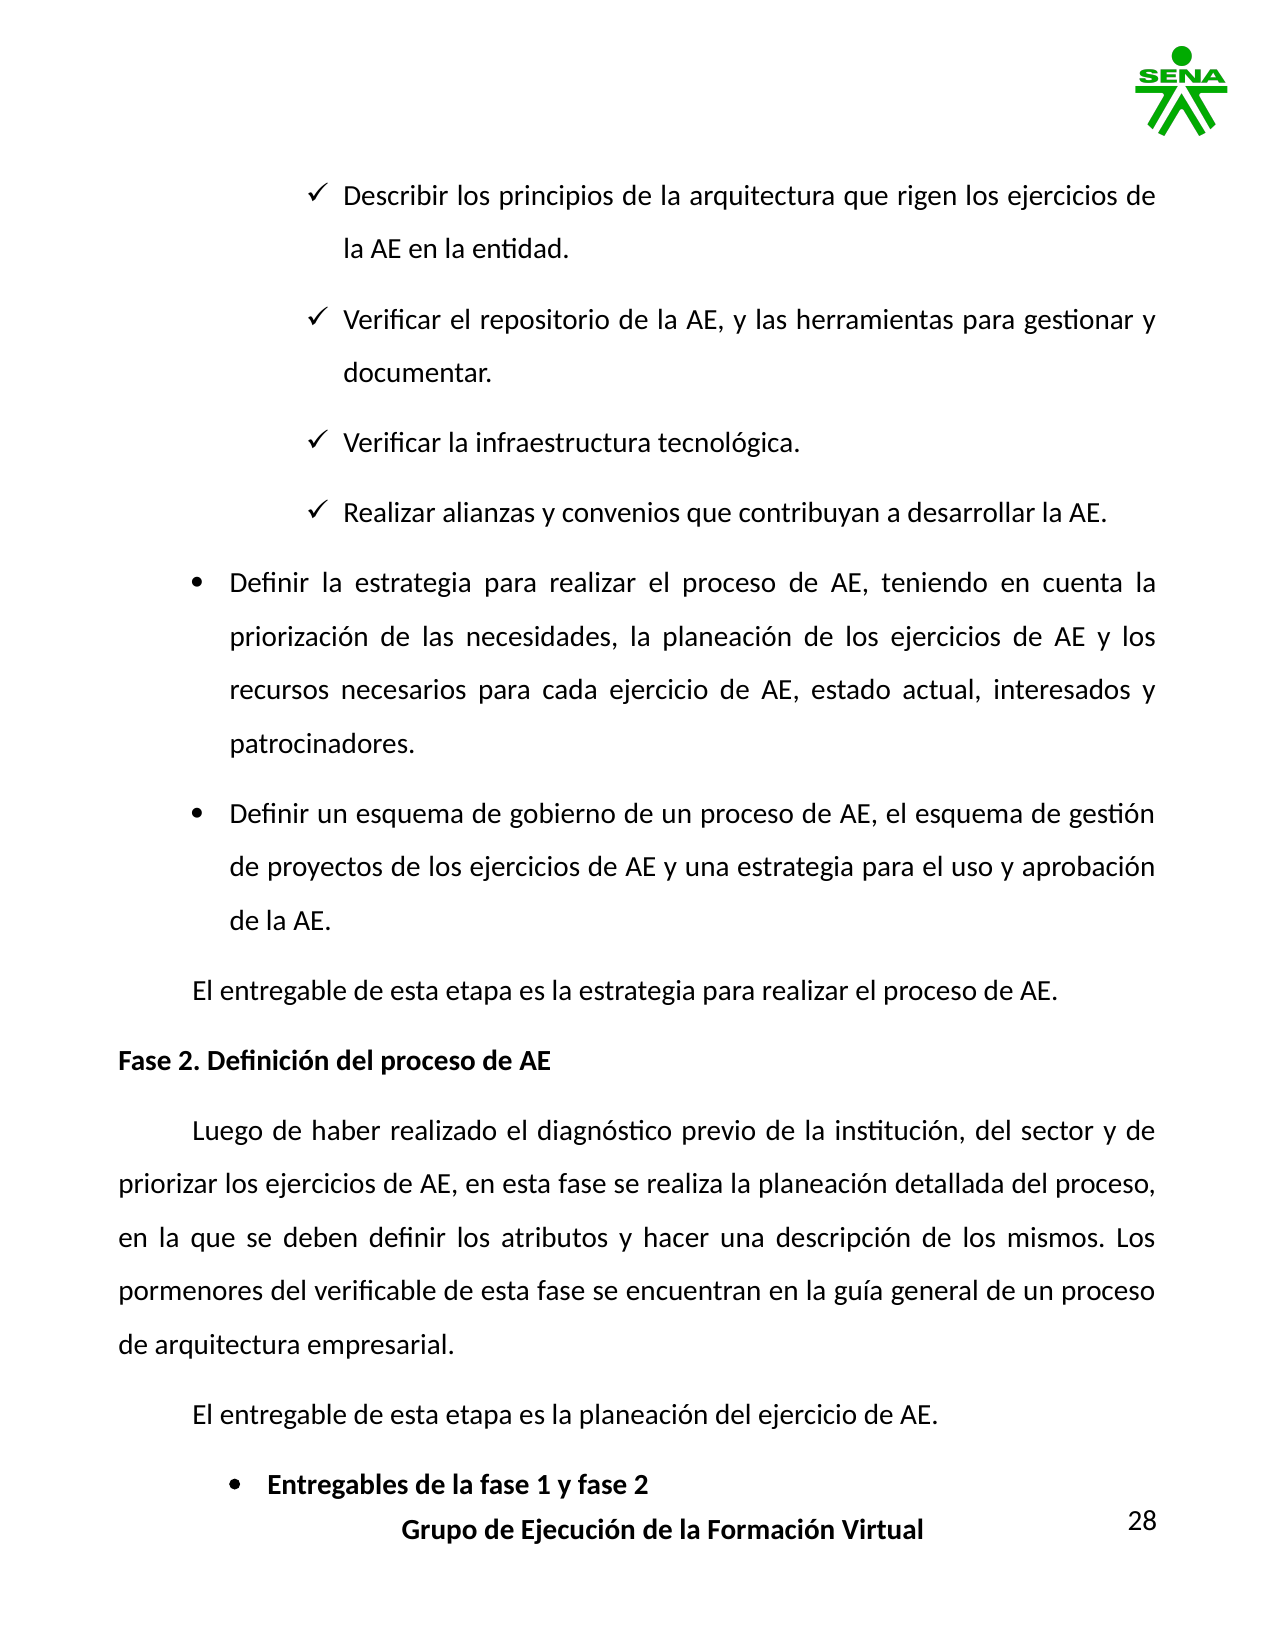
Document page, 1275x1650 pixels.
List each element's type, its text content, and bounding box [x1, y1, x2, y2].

text Luego de haber realizado el diagnóstico previo de la institución, del sector y de priorizar los ejercicios de AE, en esta fase se realiza la planeación detallada del proceso, en la que se deben definir los atributos y hacer una descripción de los mismos. Los pormenores del verificable de esta fase se encuentran en la guía general de un proceso de arquitectura empresarial. [118, 1112, 1157, 1361]
list Definir la estrategia para realizar el proceso de AE, teniendo en cuenta la priorización de las necesidades, la planeación de los ejercicios de AE y los recursos necesarios para cada ejercicio de AE, estado actual, interesados y patrocinadores. [192, 564, 1157, 760]
list Verificar el repositorio de la AE, y las herramientas para gestionar y documentar. [306, 301, 1157, 390]
picture [1135, 46, 1228, 136]
list Definir un esquema de gobierno de un proceso de AE, el esquema de gestión de proyectos de los ejercicios de AE y una estrategia para el uso y aprobación de la AE. [192, 795, 1157, 937]
text Fase 2. Definición del proceso de AE [118, 1042, 1157, 1078]
list Verificar la infraestructura tecnológica. [306, 424, 1157, 460]
list Realizar alianzas y convenios que contribuyan a desarrollar la AE. [306, 494, 1157, 530]
list Entregables de la fase 1 y fase 2 [229, 1466, 1157, 1502]
text El entregable de esta etapa es la planeación del ejercicio de AE. [118, 1396, 1157, 1432]
list Describir los principios de la arquitectura que rigen los ejercicios de la AE en la entidad. [306, 177, 1157, 266]
text El entregable de esta etapa es la estrategia para realizar el proceso de AE. [118, 972, 1157, 1007]
